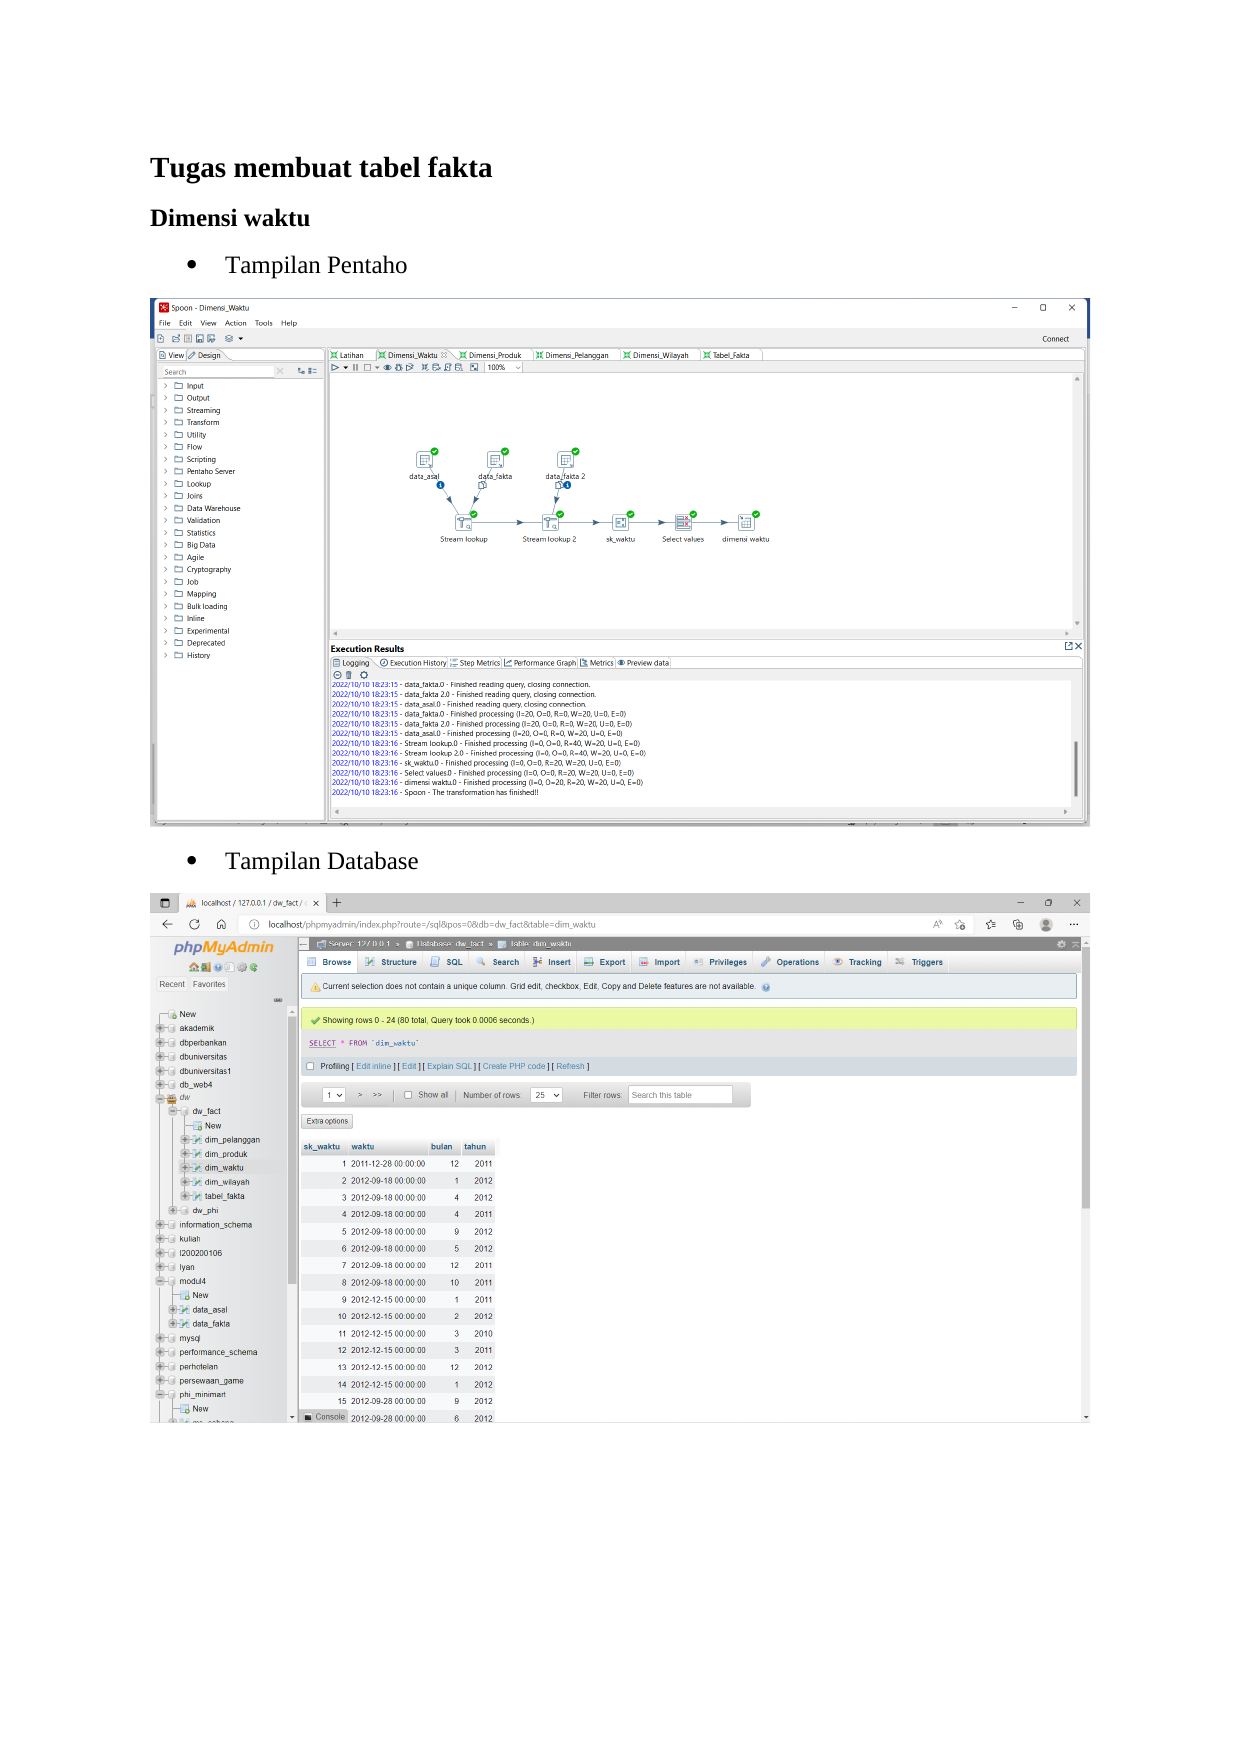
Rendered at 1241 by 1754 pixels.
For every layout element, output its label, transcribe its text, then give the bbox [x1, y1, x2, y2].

text Tugas membuat tabel fakta [150, 150, 1090, 183]
list Tampilan Pentaho [187, 251, 1090, 279]
list Tampilan Database [187, 846, 1090, 874]
picture [150, 893, 1091, 1423]
text Dimensi waktu [150, 203, 1090, 232]
picture [150, 298, 1091, 827]
